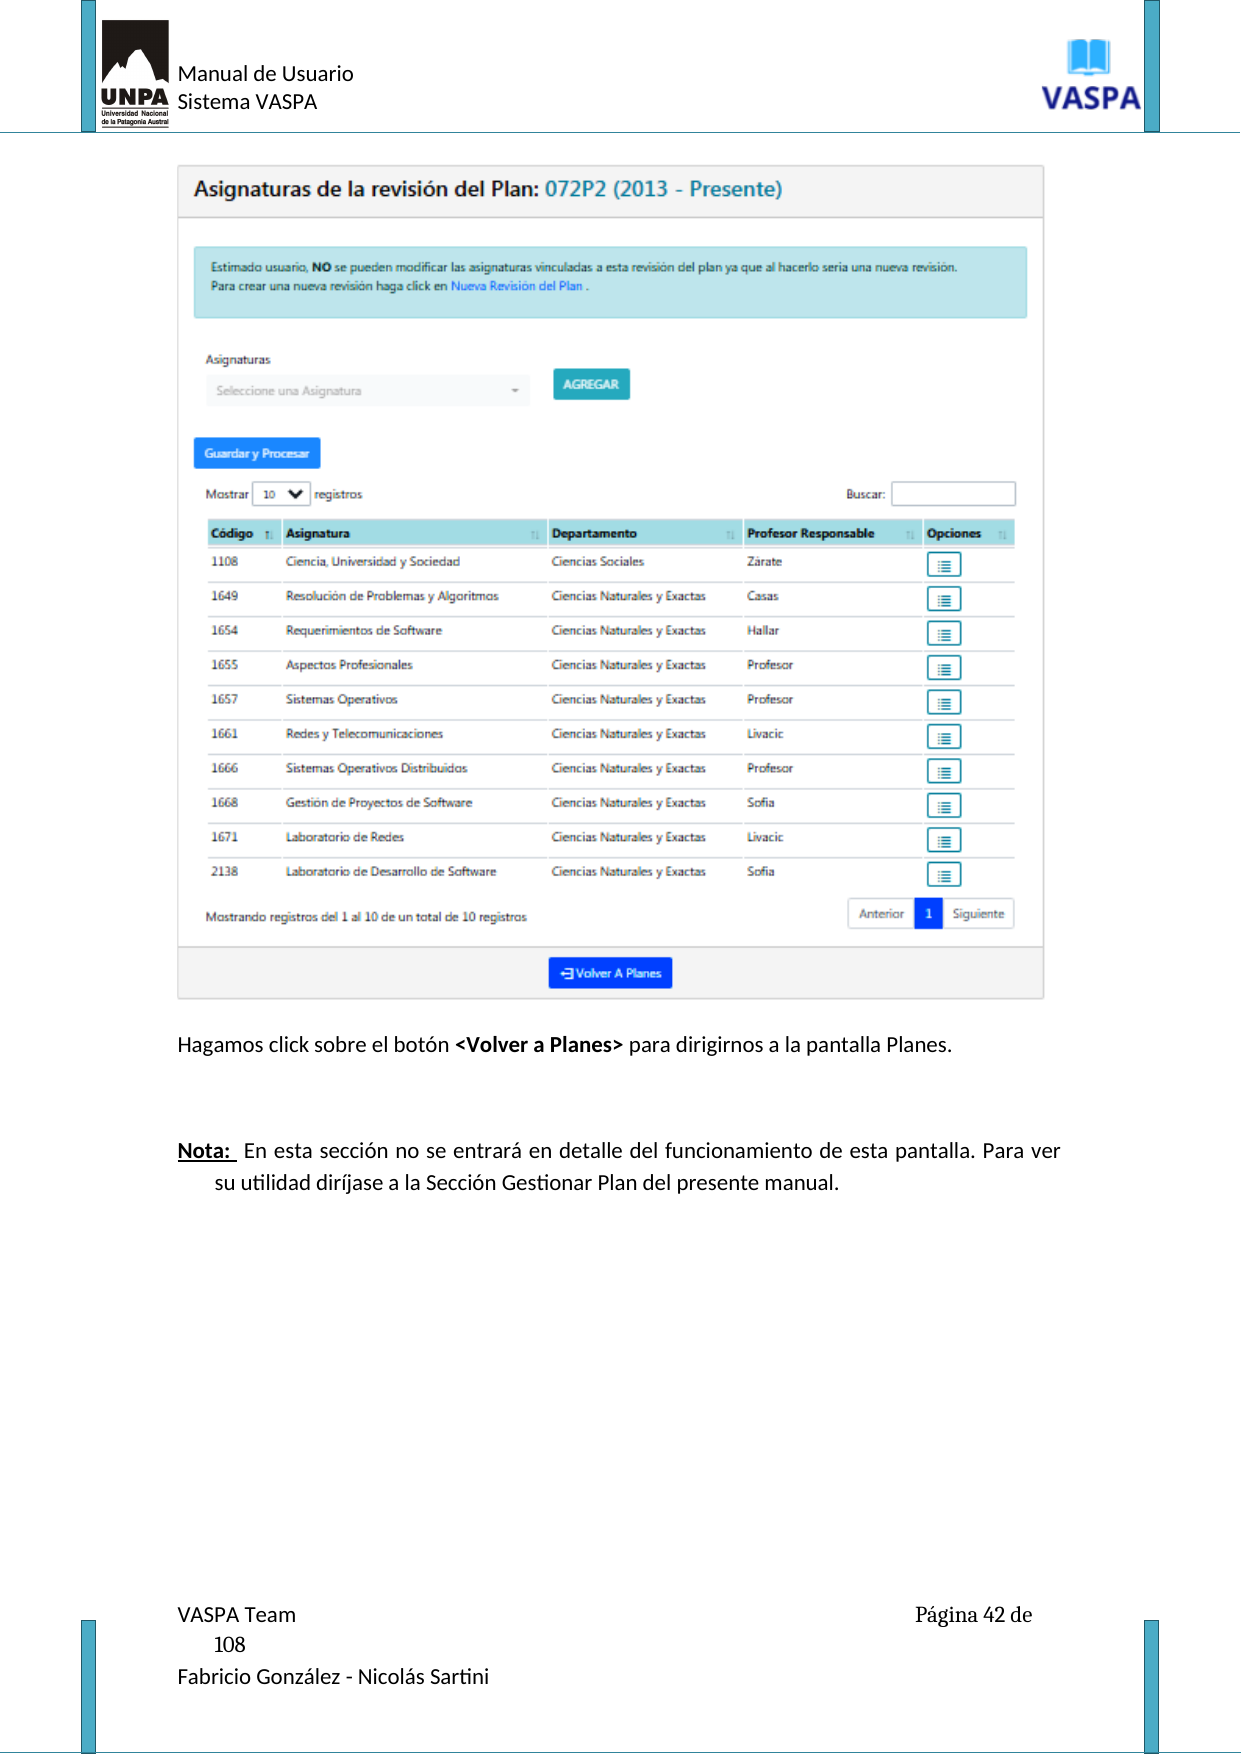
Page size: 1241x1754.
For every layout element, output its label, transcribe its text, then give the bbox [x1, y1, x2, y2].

picture [177, 160, 1054, 1006]
text Nota: En esta sección no se entrará en detalle del funcionamiento de esta pantalla. Para ver su utilidad diríjase a la Sección Gestionar Plan del presente manual. [177, 1136, 1063, 1196]
picture [1036, 19, 1146, 129]
picture [100, 18, 170, 129]
text Hagamos click sobre el botón <Volver a Planes> para dirigirnos a la pantalla Planes. [177, 1030, 1063, 1058]
